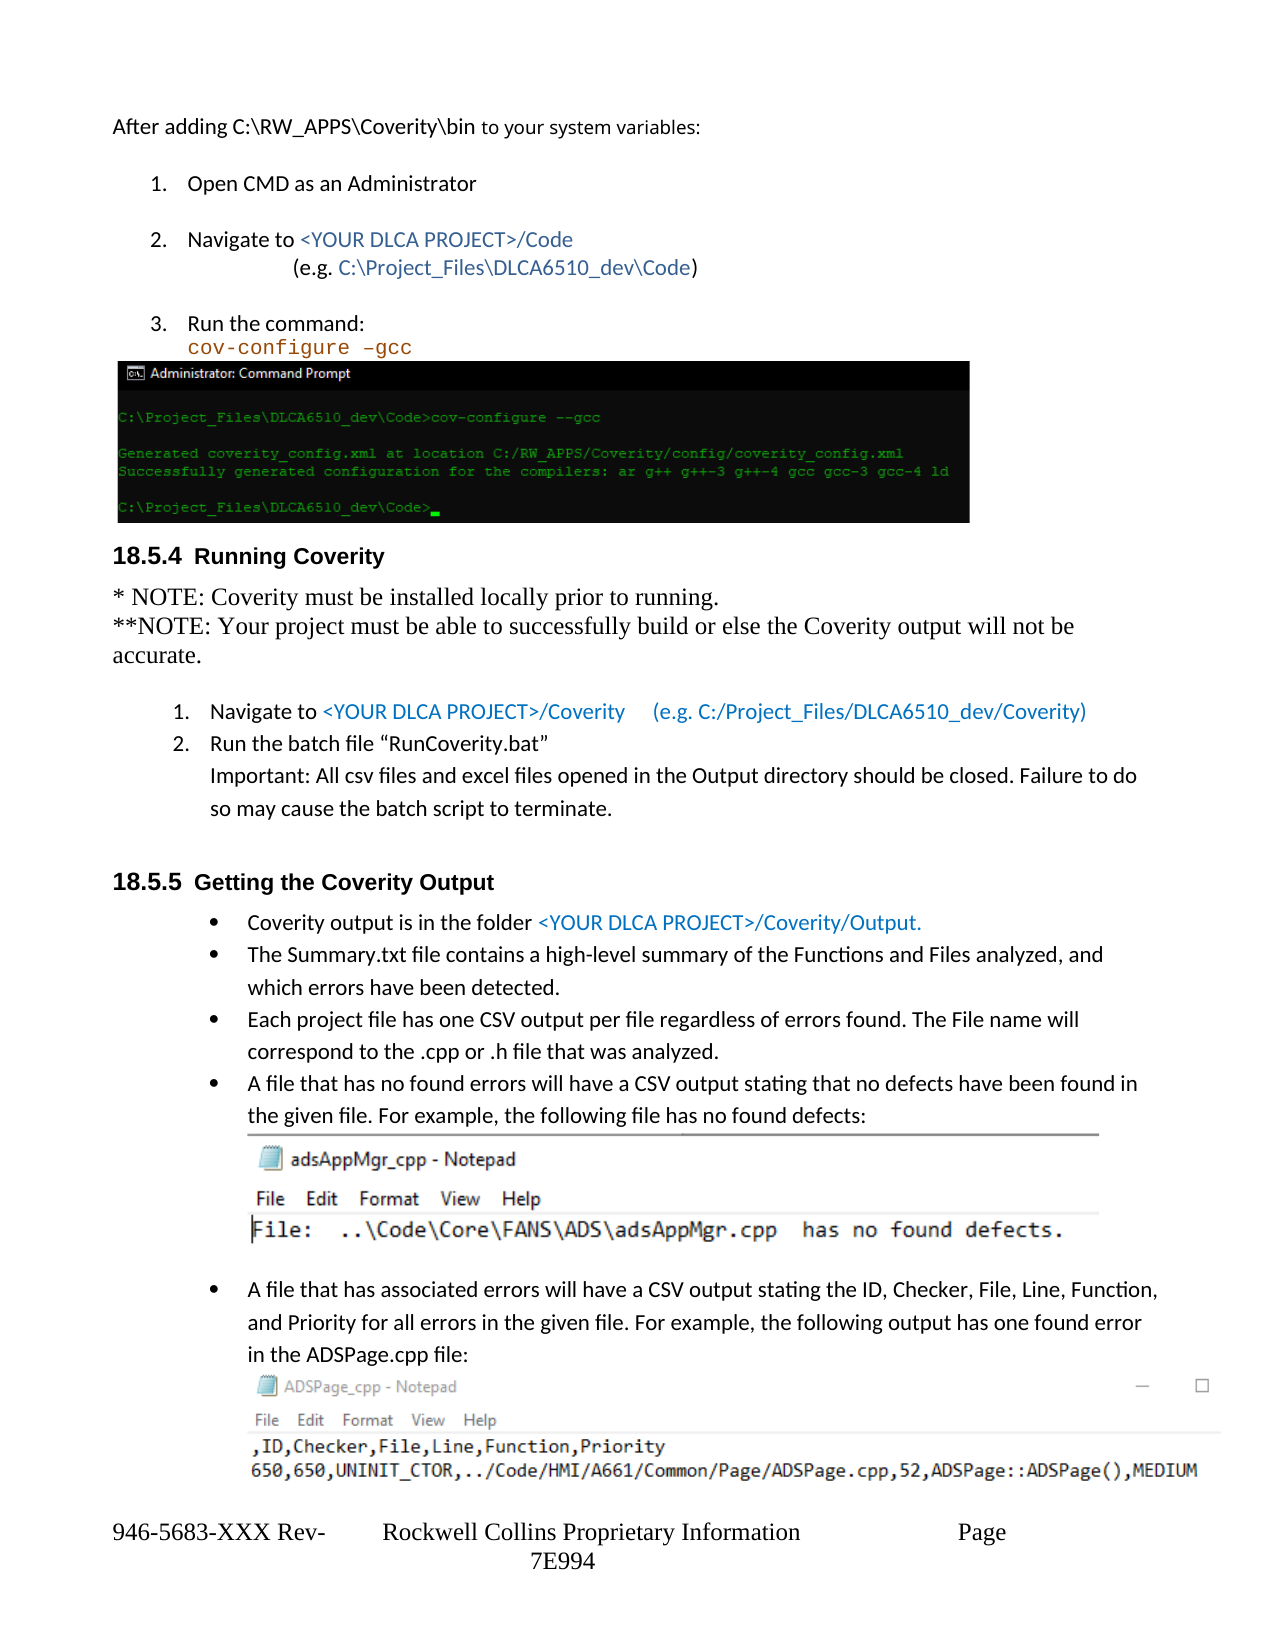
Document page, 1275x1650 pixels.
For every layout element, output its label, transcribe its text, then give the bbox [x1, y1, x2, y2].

list Open CMD as an Administrator [150, 169, 1162, 197]
picture [117, 361, 970, 523]
subtitle Running Coverity [112, 541, 1162, 570]
text cov-configure –gcc [187, 337, 1162, 361]
list Navigate to <YOUR DLCA PROJECT>/Code [150, 225, 1162, 253]
list A file that has no found errors will have a CSV output stating that no defects have been found in the given file. For example, the following file has no found defects: [210, 1069, 1162, 1129]
list Run the command: [150, 309, 1162, 337]
list Navigate to <YOUR DLCA PROJECT>/Coverity (e.g. C:/Project_Files/DLCA6510_dev/Coverity) [172, 697, 1162, 725]
text * NOTE: Coverity must be installed locally prior to running. [112, 582, 1162, 611]
list Coverity output is in the folder <YOUR DLCA PROJECT>/Coverity/Output. [210, 908, 1162, 936]
list The Summary.txt file contains a high-level summary of the Functions and Files analyzed, and which errors have been detected. [210, 941, 1162, 1001]
list Each project file has one CSV output per file regardless of errors found. The File name will correspond to the .cpp or .h file that was analyzed. [210, 1005, 1162, 1065]
picture [247, 1133, 1100, 1272]
text After adding C:\RW_APPS\Coverity\bin to your system variables: [112, 112, 1162, 141]
picture [247, 1372, 1221, 1497]
text (e.g. C:\Project_Files\DLCA6510_dev\Code) [217, 253, 1162, 281]
list A file that has associated errors will have a CSV output stating the ID, Checker, File, Line, Function, and Priority for all errors in the given file. For example, the following output has one found error in the ADSPage.cpp file: [210, 1275, 1162, 1368]
list Run the batch file “RunCoverity.bat” [172, 729, 1162, 757]
text **NOTE: Your project must be able to successfully build or else the Coverity output will not be accurate. [112, 611, 1162, 668]
list Important: All csv files and excel files opened in the Output directory should be closed. Failure to do so may cause the batch script to terminate. [210, 762, 1162, 822]
subtitle Getting the Coverity Output [112, 867, 1162, 896]
